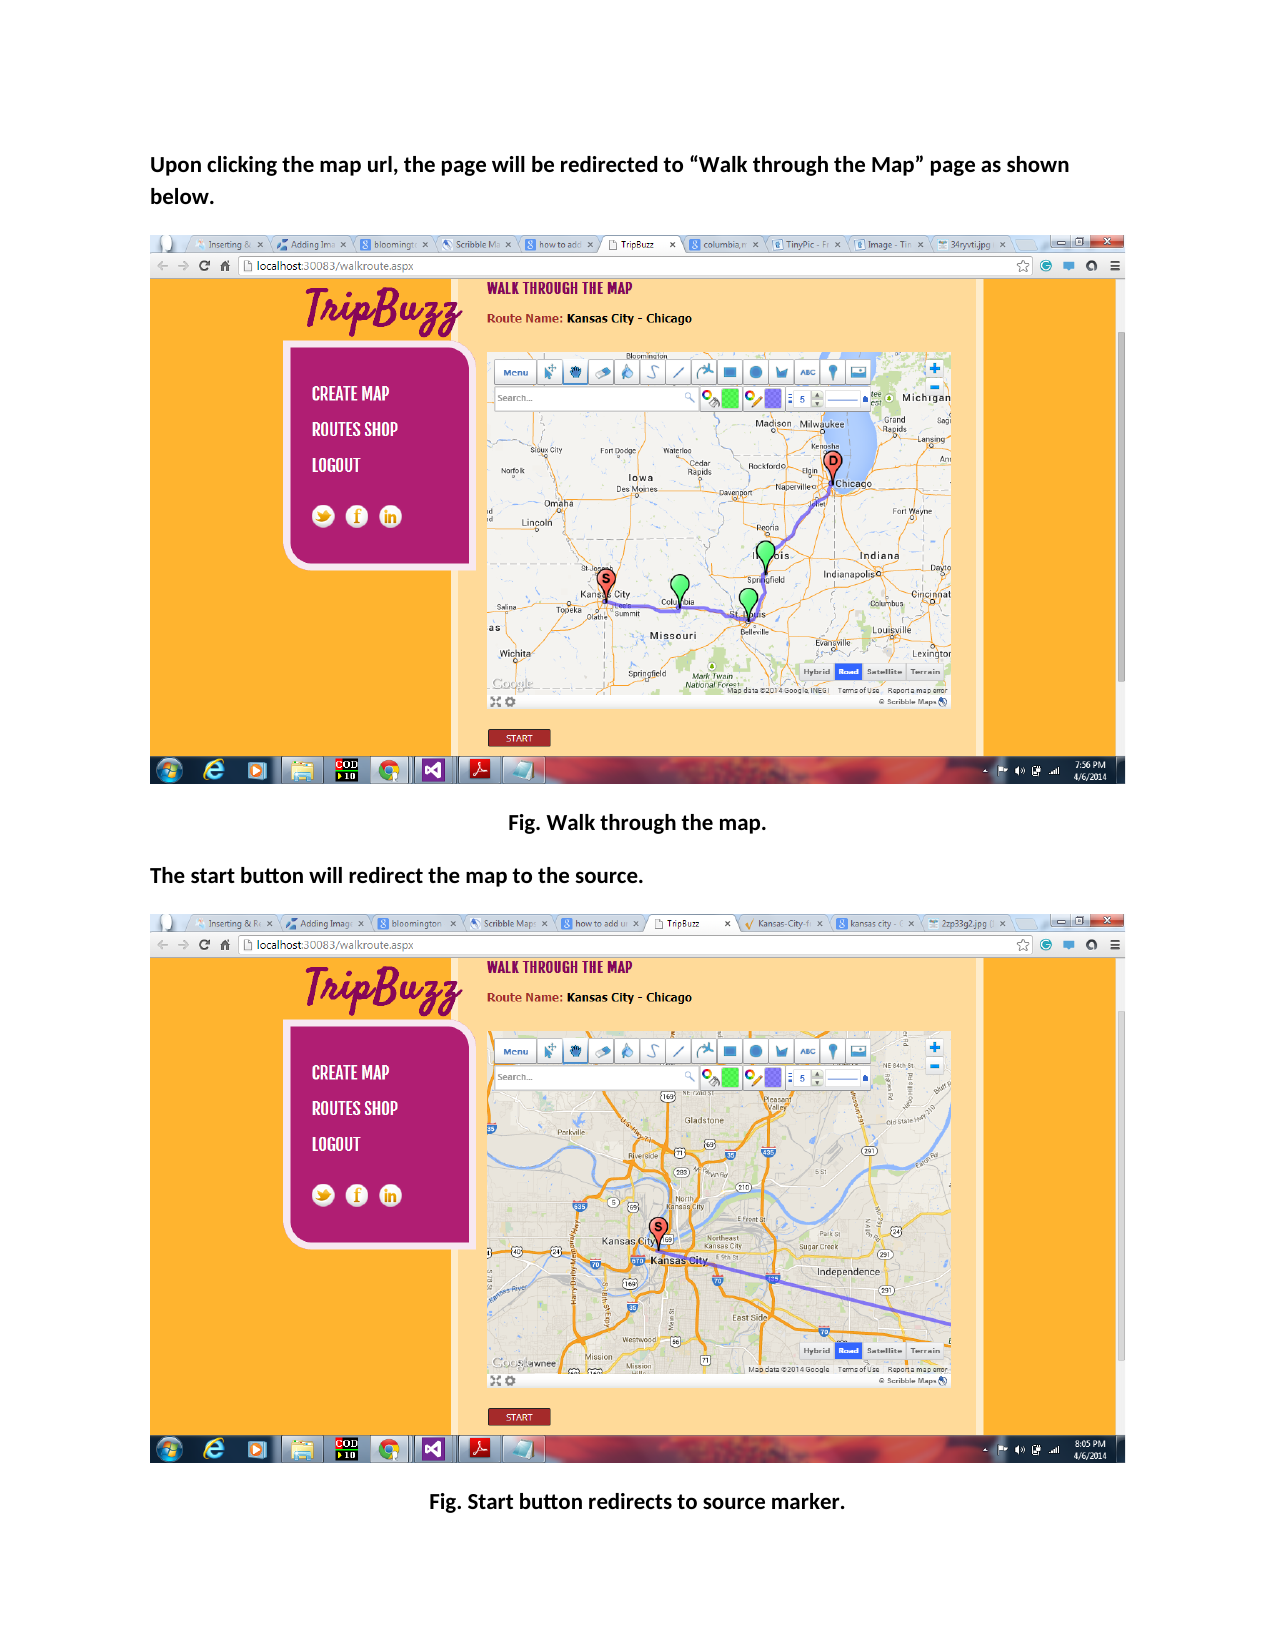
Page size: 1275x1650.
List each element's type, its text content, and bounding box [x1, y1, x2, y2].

picture [150, 235, 1125, 784]
text Upon clicking the map url, the page will be redirected to “Walk through the Map” page as shown below. [150, 150, 1125, 210]
text The start button will redirect the map to the source. [150, 861, 1125, 889]
text Fig. Walk through the map. [150, 808, 1125, 836]
text Fig. Start button redirects to source marker. [150, 1487, 1125, 1516]
picture [150, 914, 1125, 1463]
